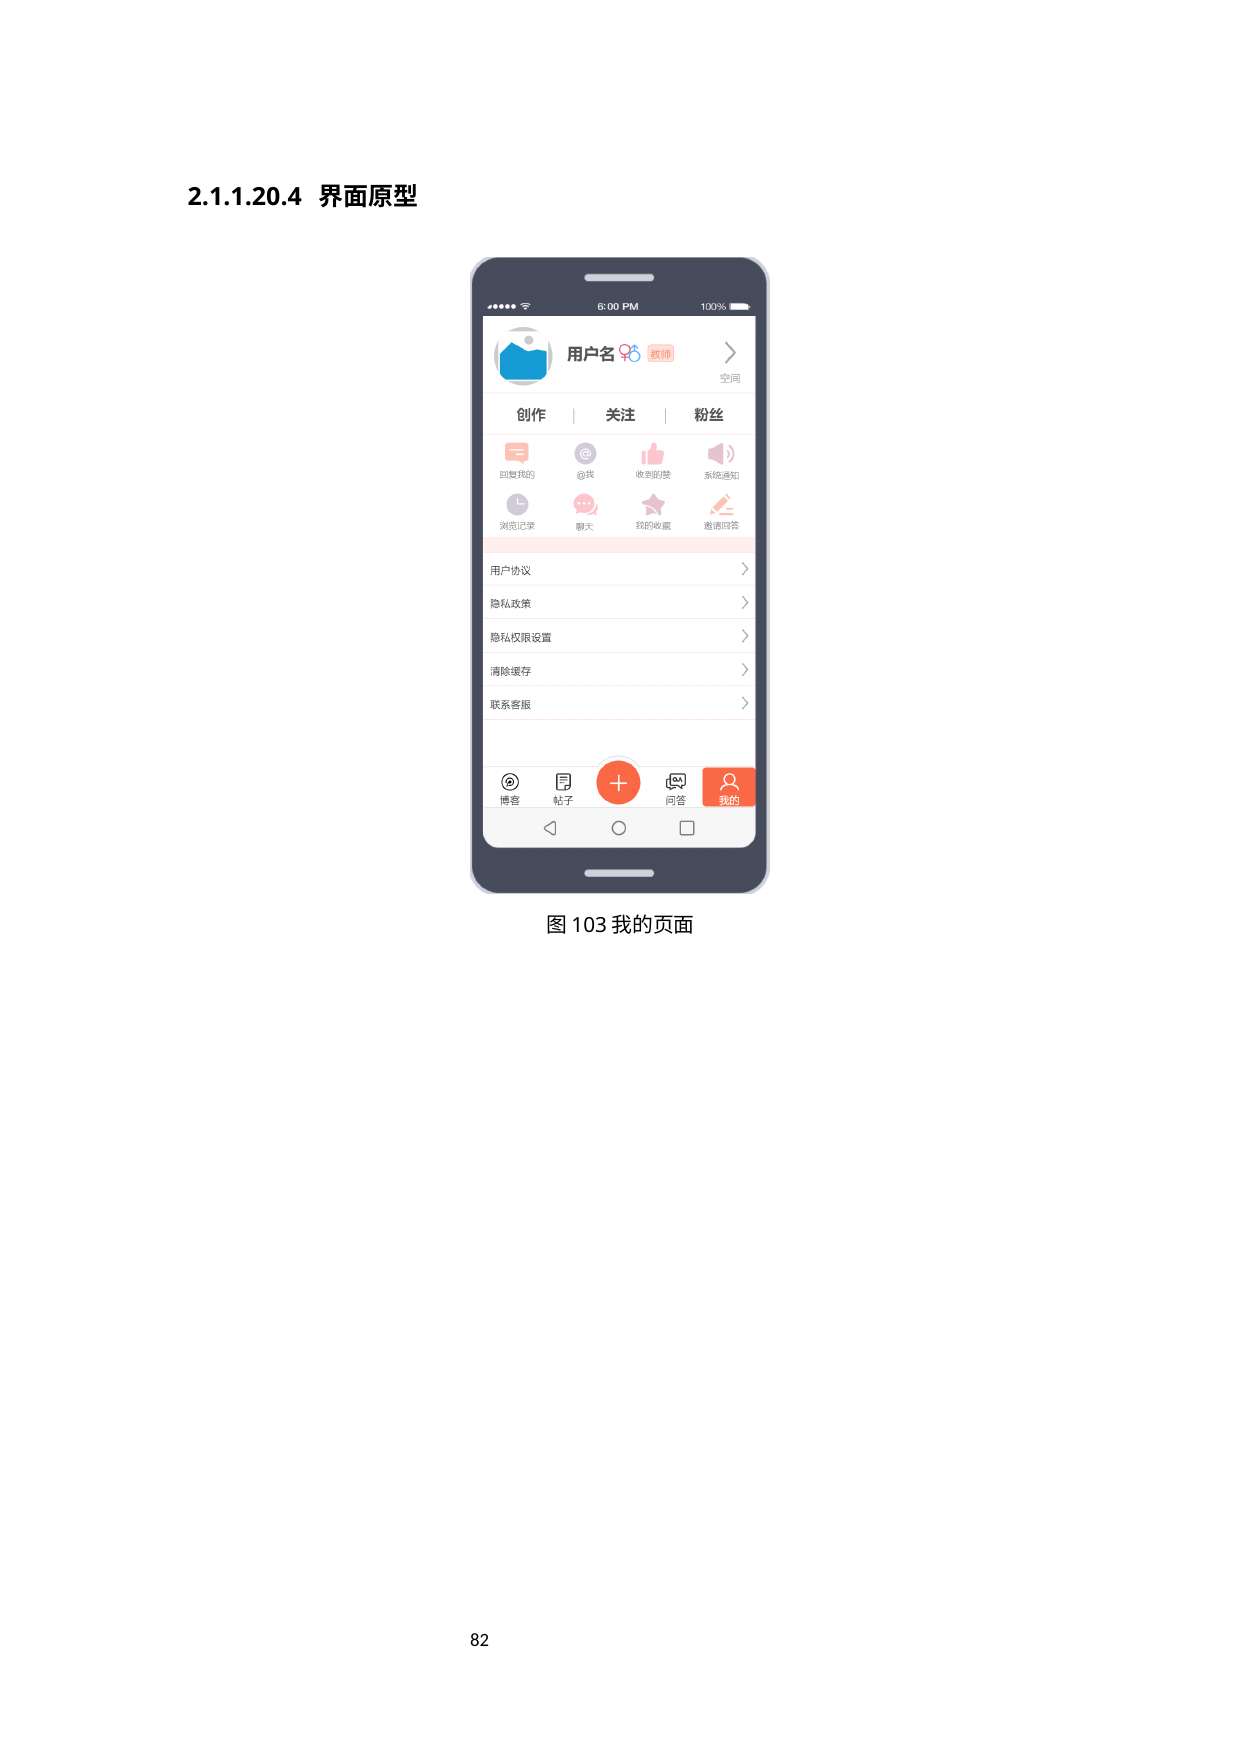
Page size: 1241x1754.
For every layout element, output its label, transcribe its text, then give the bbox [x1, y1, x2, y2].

text 图 103我的页面 [187, 907, 1053, 940]
picture [470, 257, 770, 894]
subtitle 界面原型 [187, 162, 1053, 227]
